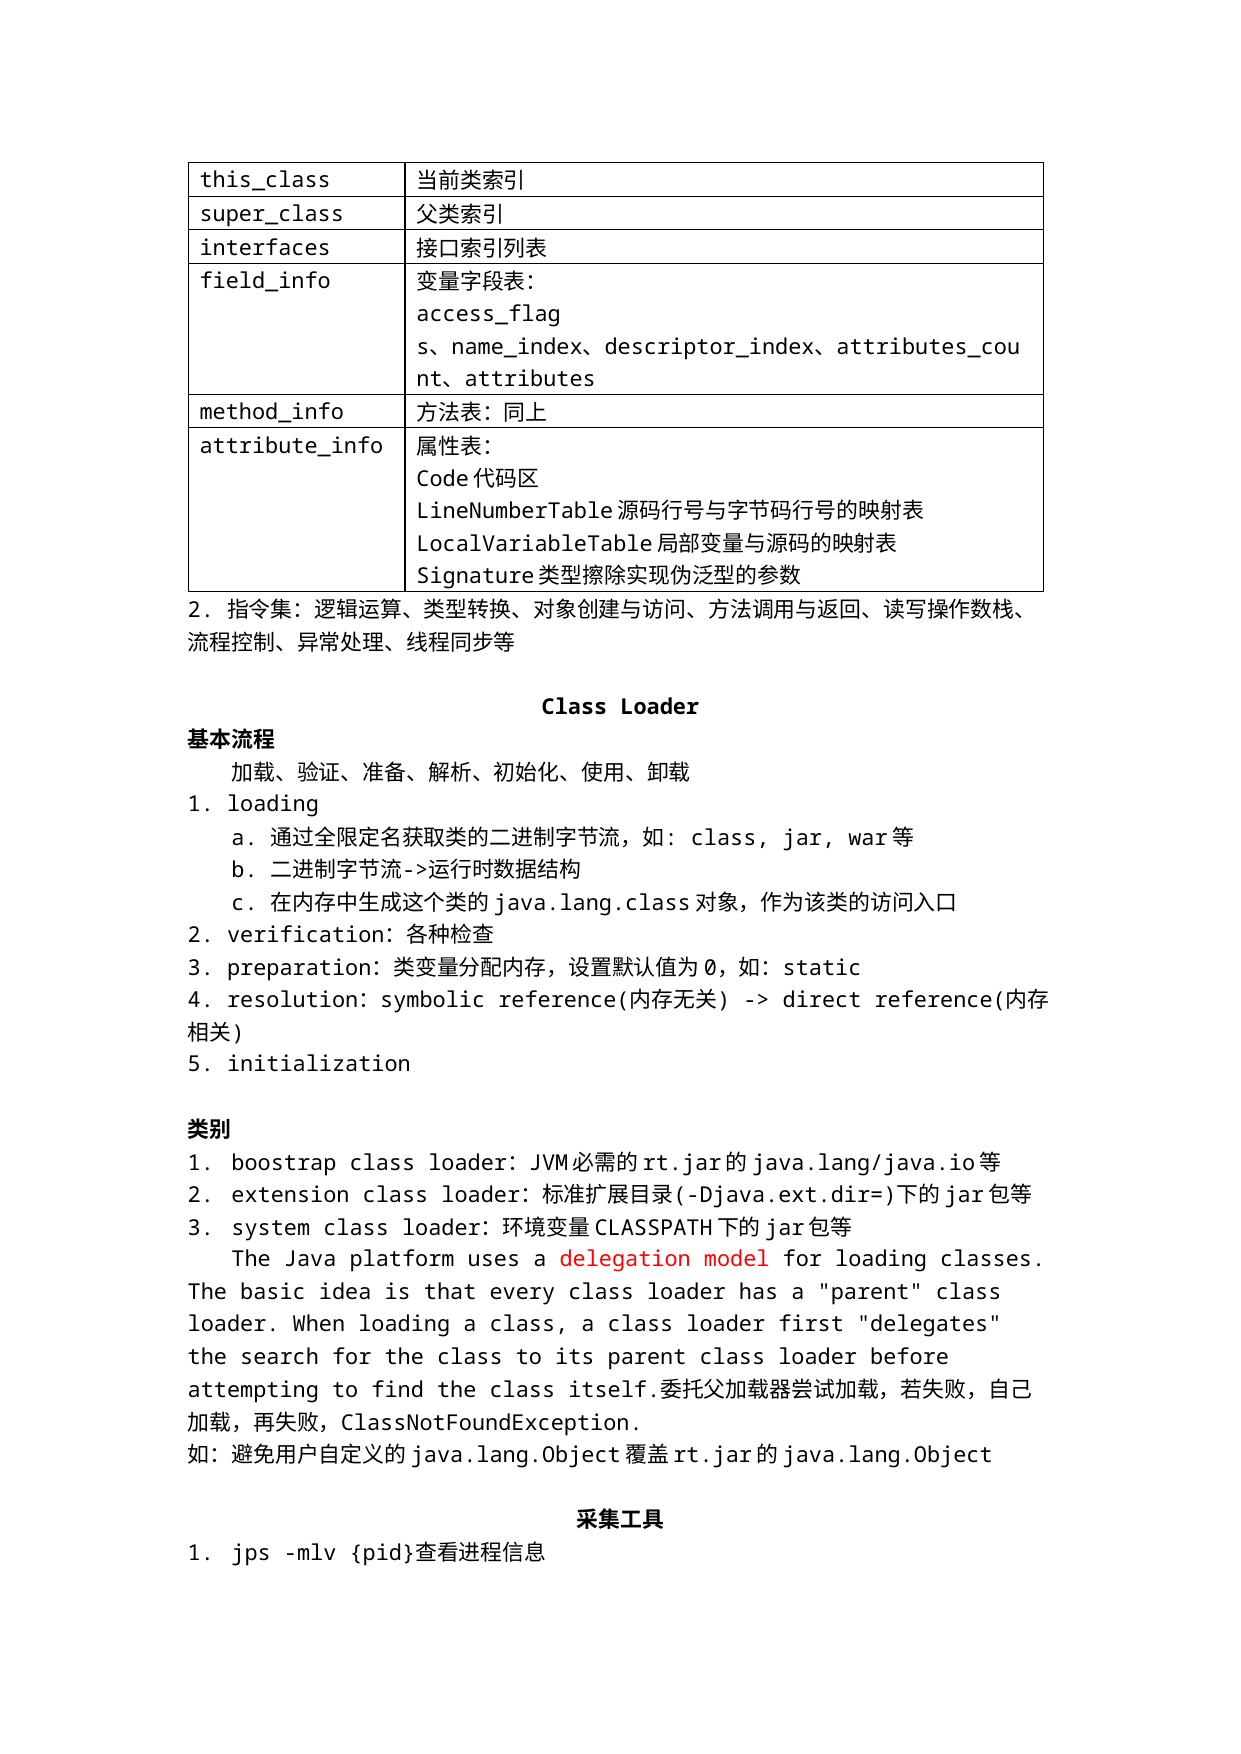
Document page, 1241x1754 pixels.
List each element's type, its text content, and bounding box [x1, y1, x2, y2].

text 4. resolution：symbolic reference(内存无关) -> direct reference(内存相关) [187, 982, 1053, 1047]
table_cell 属性表： Code代码区 LineNumberTable源码行号与字节码行号的映射表 LocalVariableTable局部变量与源码的映射表 Signature类型擦除实现伪泛型的参数 [406, 428, 1043, 591]
table_cell 变量字段表：access_flags、name_index、descriptor_index、attributes_count、attributes [406, 264, 1043, 394]
table_cell super_class [189, 197, 404, 229]
text a. 通过全限定名获取类的二进制字节流，如: class, jar, war等 [187, 819, 1053, 852]
table_cell field_info [189, 264, 404, 394]
text 采集工具 [187, 1502, 1053, 1534]
text b. 二进制字节流->运行时数据结构 [187, 852, 1053, 884]
text 3. preparation：类变量分配内存，设置默认值为0，如：static [187, 949, 1053, 982]
list jps -mlv {pid}查看进程信息 [187, 1534, 1053, 1567]
text 如：避免用户自定义的java.lang.Object覆盖rt.jar的java.lang.Object [187, 1437, 1053, 1469]
table_cell 接口索引列表 [406, 230, 1043, 263]
text 加载、验证、准备、解析、初始化、使用、卸载 [187, 754, 1053, 787]
table_cell 方法表：同上 [406, 395, 1043, 427]
list boostrap class loader：JVM必需的rt.jar的java.lang/java.io等 [187, 1144, 1053, 1177]
text Class Loader [187, 689, 1053, 722]
text 类别 [187, 1112, 1053, 1144]
text The Java platform uses a delegation model for loading classes. The basic idea is that every class loader has a "parent" class loader. When loading a class, a class loader first "delegates" the search for the class to its parent class loader before attempting to find the class itself.委托父加载器尝试加载，若失败，自己加载，再失败，ClassNotFoundException. [187, 1242, 1053, 1437]
table_cell interfaces [189, 230, 404, 263]
list extension class loader：标准扩展目录(-Djava.ext.dir=)下的jar包等 [187, 1177, 1053, 1209]
table_cell 父类索引 [406, 197, 1043, 229]
table_cell 当前类索引 [406, 163, 1043, 196]
text 基本流程 [187, 722, 1053, 754]
table_cell attribute_info [189, 428, 404, 591]
text 2. verification：各种检查 [187, 917, 1053, 949]
text 2. 指令集：逻辑运算、类型转换、对象创建与访问、方法调用与返回、读写操作数栈、流程控制、异常处理、线程同步等 [187, 592, 1053, 657]
text 5. initialization [187, 1047, 1053, 1079]
text c. 在内存中生成这个类的java.lang.class对象，作为该类的访问入口 [187, 884, 1053, 917]
table_cell this_class [189, 163, 404, 196]
text 1. loading [187, 787, 1053, 819]
table_cell method_info [189, 395, 404, 427]
list system class loader：环境变量CLASSPATH下的jar包等 [187, 1209, 1053, 1242]
